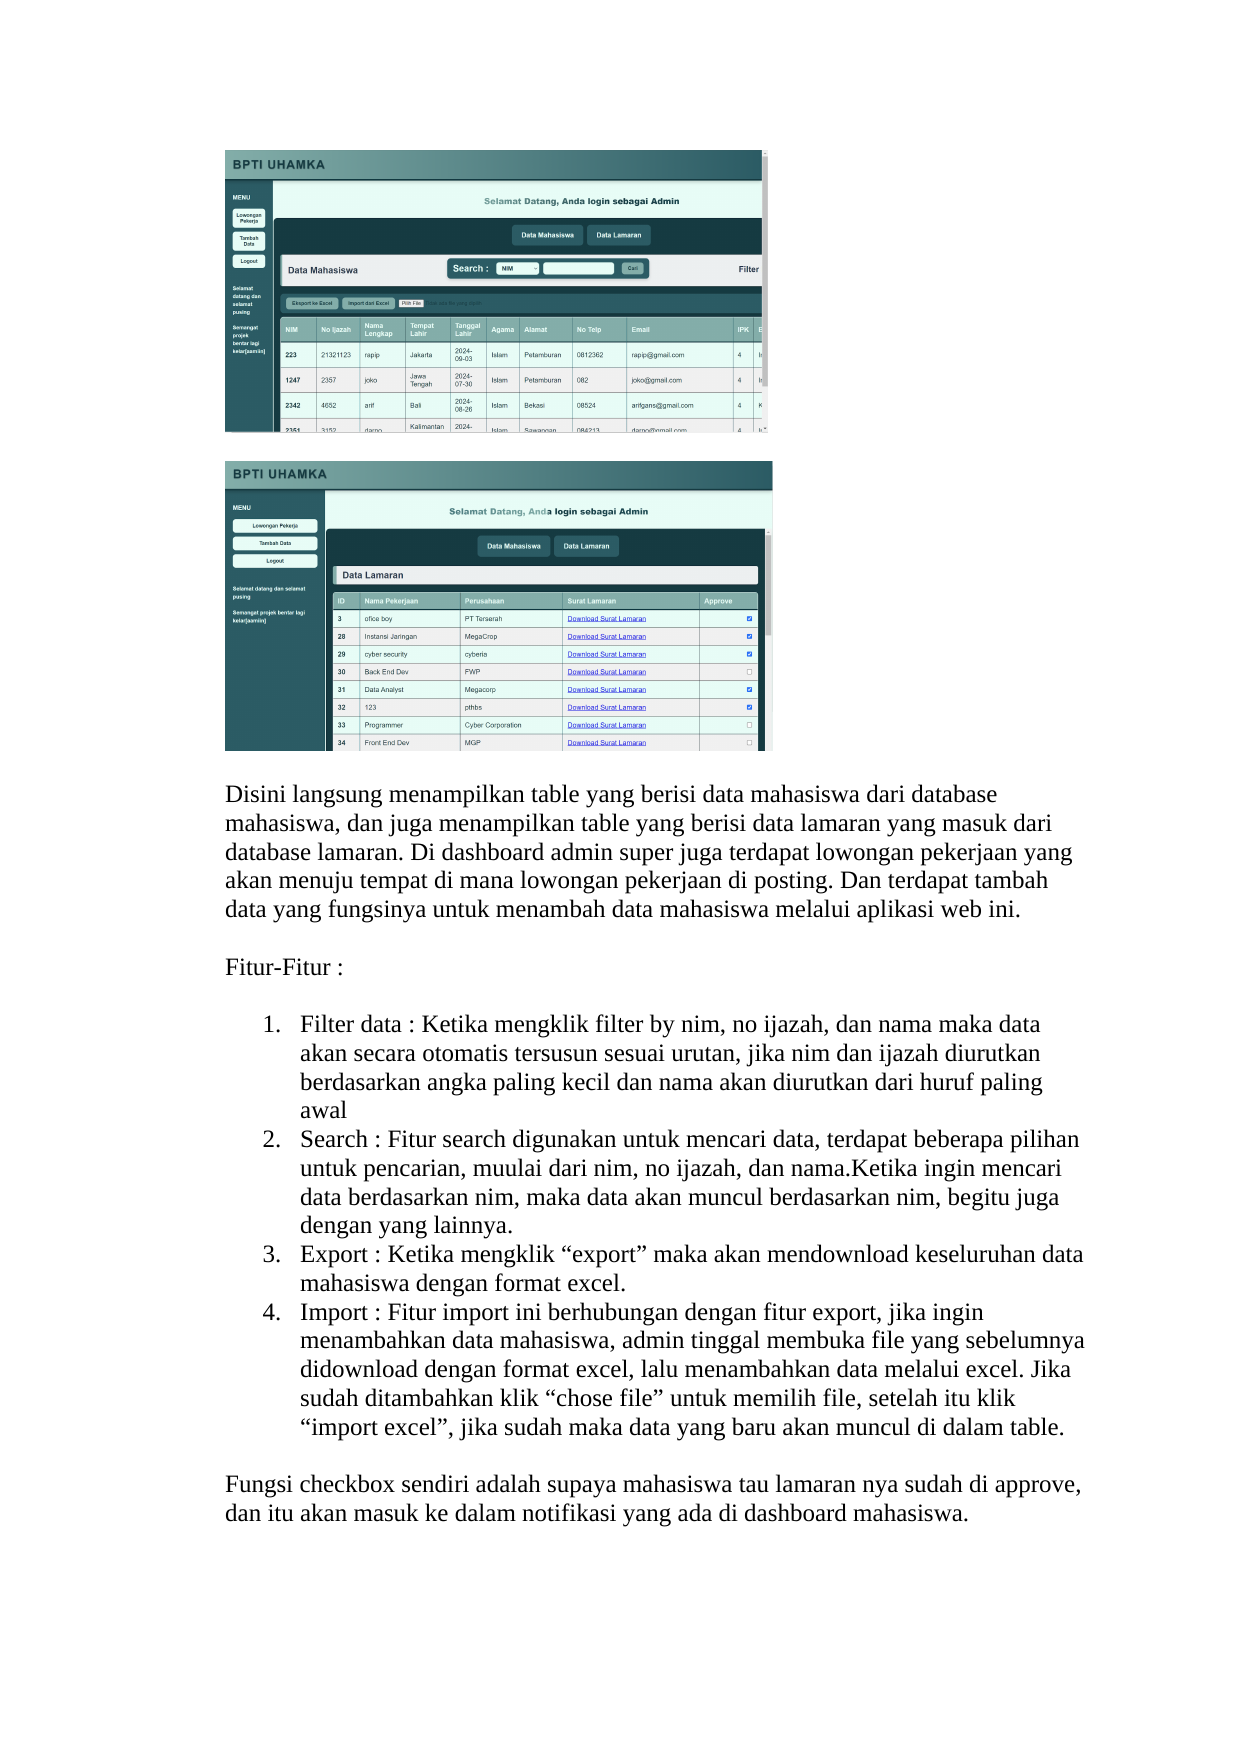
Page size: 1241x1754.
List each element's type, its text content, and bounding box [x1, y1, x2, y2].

text Disini langsung menampilkan table yang berisi data mahasiswa dari database mahasiswa, dan juga menampilkan table yang berisi data lamaran yang masuk dari database lamaran. Di dashboard admin super juga terdapat lowongan pekerjaan yang akan menuju tempat di mana lowongan pekerjaan di posting. Dan terdapat tambah data yang fungsinya untuk menambah data mahasiswa melalui aplikasi web ini. [225, 779, 1090, 923]
picture [225, 461, 773, 751]
text Fitur-Fitur : [225, 952, 1090, 981]
list Export : Ketika mengklik “export” maka akan mendownload keseluruhan data mahasiswa dengan format excel. [262, 1239, 1090, 1297]
picture [225, 150, 768, 433]
list Filter data : Ketika mengklik filter by nim, no ijazah, dan nama maka data akan secara otomatis tersusun sesuai urutan, jika nim dan ijazah diurutkan berdasarkan angka paling kecil dan nama akan diurutkan dari huruf paling awal [262, 1009, 1090, 1124]
list Import : Fitur import ini berhubungan dengan fitur export, jika ingin menambahkan data mahasiswa, admin tinggal membuka file yang sebelumnya didownload dengan format excel, lalu menambahkan data melalui excel. Jika sudah ditambahkan klik “chose file” untuk memilih file, setelah itu klik “import excel”, jika sudah maka data yang baru akan muncul di dalam table. [262, 1297, 1090, 1441]
list Search : Fitur search digunakan untuk mencari data, terdapat beberapa pilihan untuk pencarian, muulai dari nim, no ijazah, dan nama.Ketika ingin mencari data berdasarkan nim, maka data akan muncul berdasarkan nim, begitu juga dengan yang lainnya. [262, 1124, 1090, 1239]
text Fungsi checkbox sendiri adalah supaya mahasiswa tau lamaran nya sudah di approve, dan itu akan masuk ke dalam notifikasi yang ada di dashboard mahasiswa. [225, 1469, 1090, 1527]
